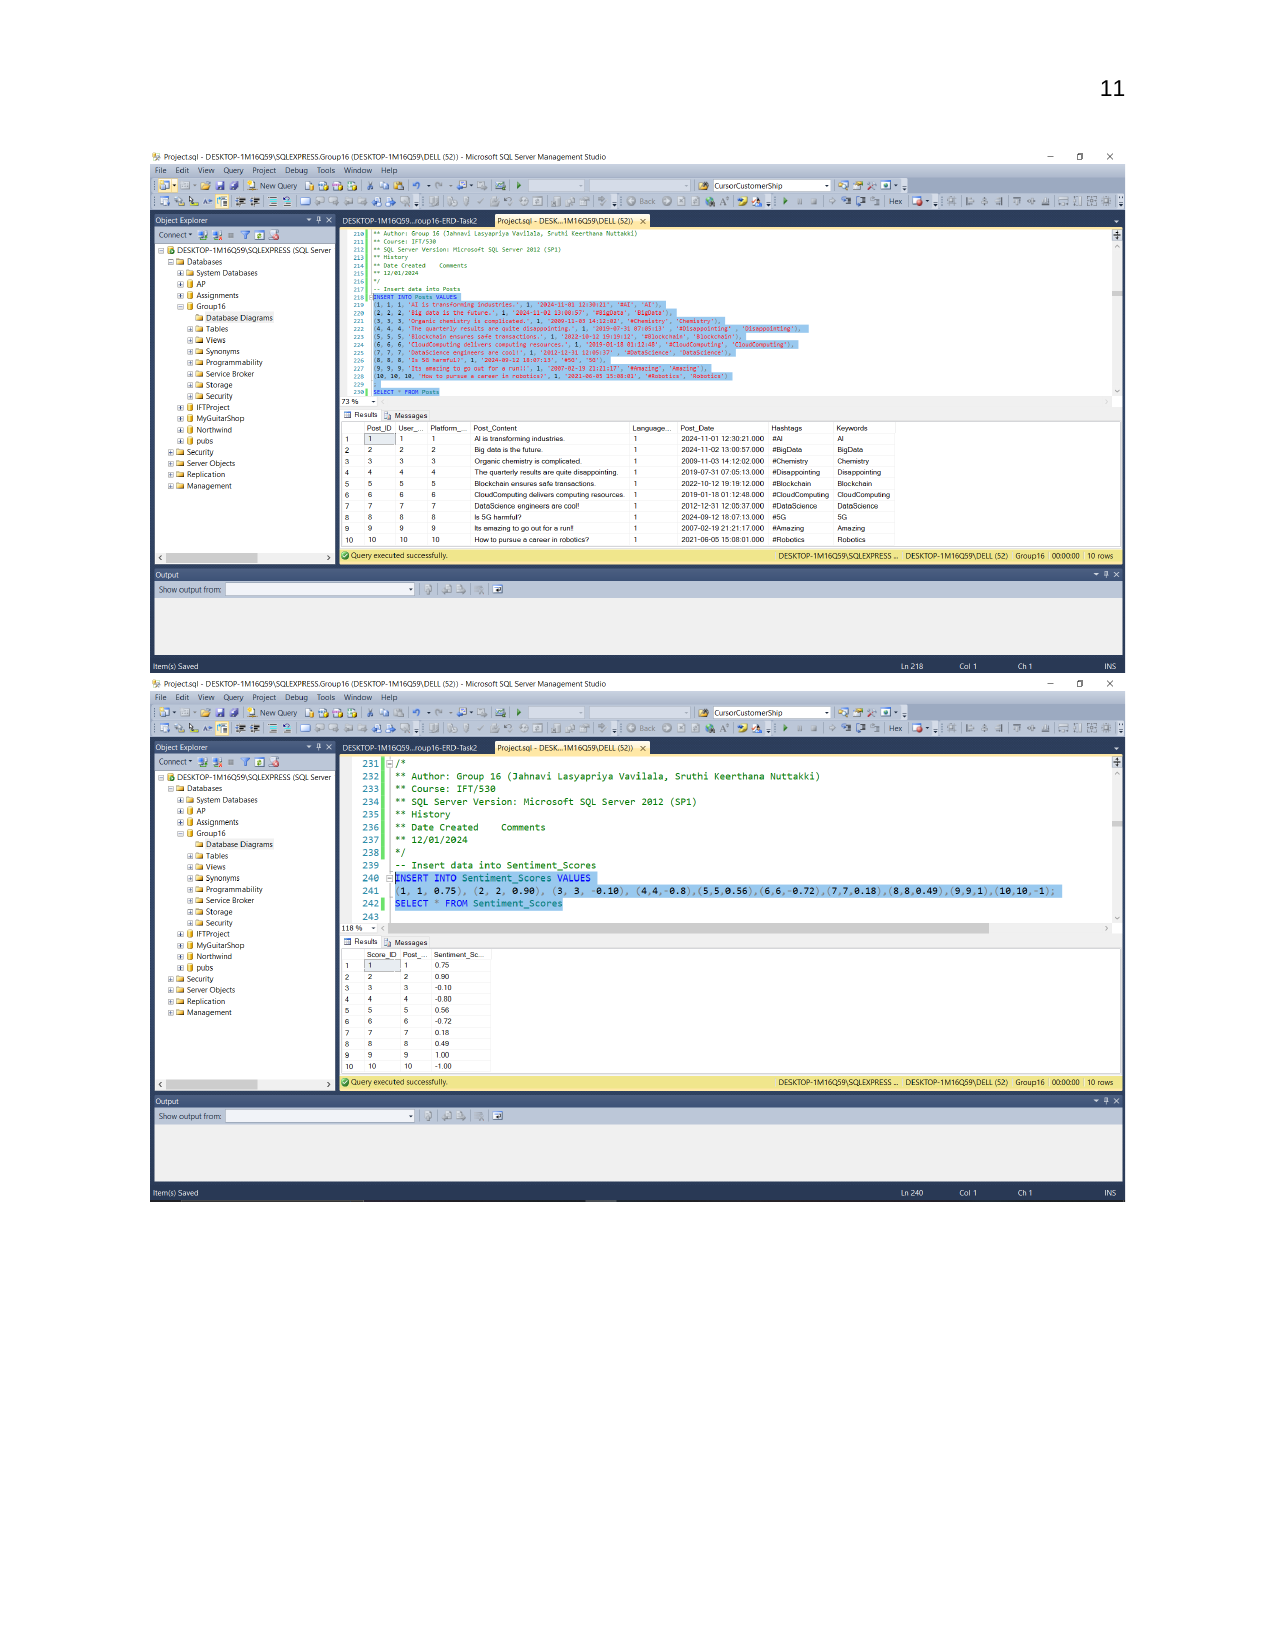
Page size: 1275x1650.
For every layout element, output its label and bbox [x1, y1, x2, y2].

picture [150, 150, 1125, 673]
picture [150, 676, 1125, 1202]
